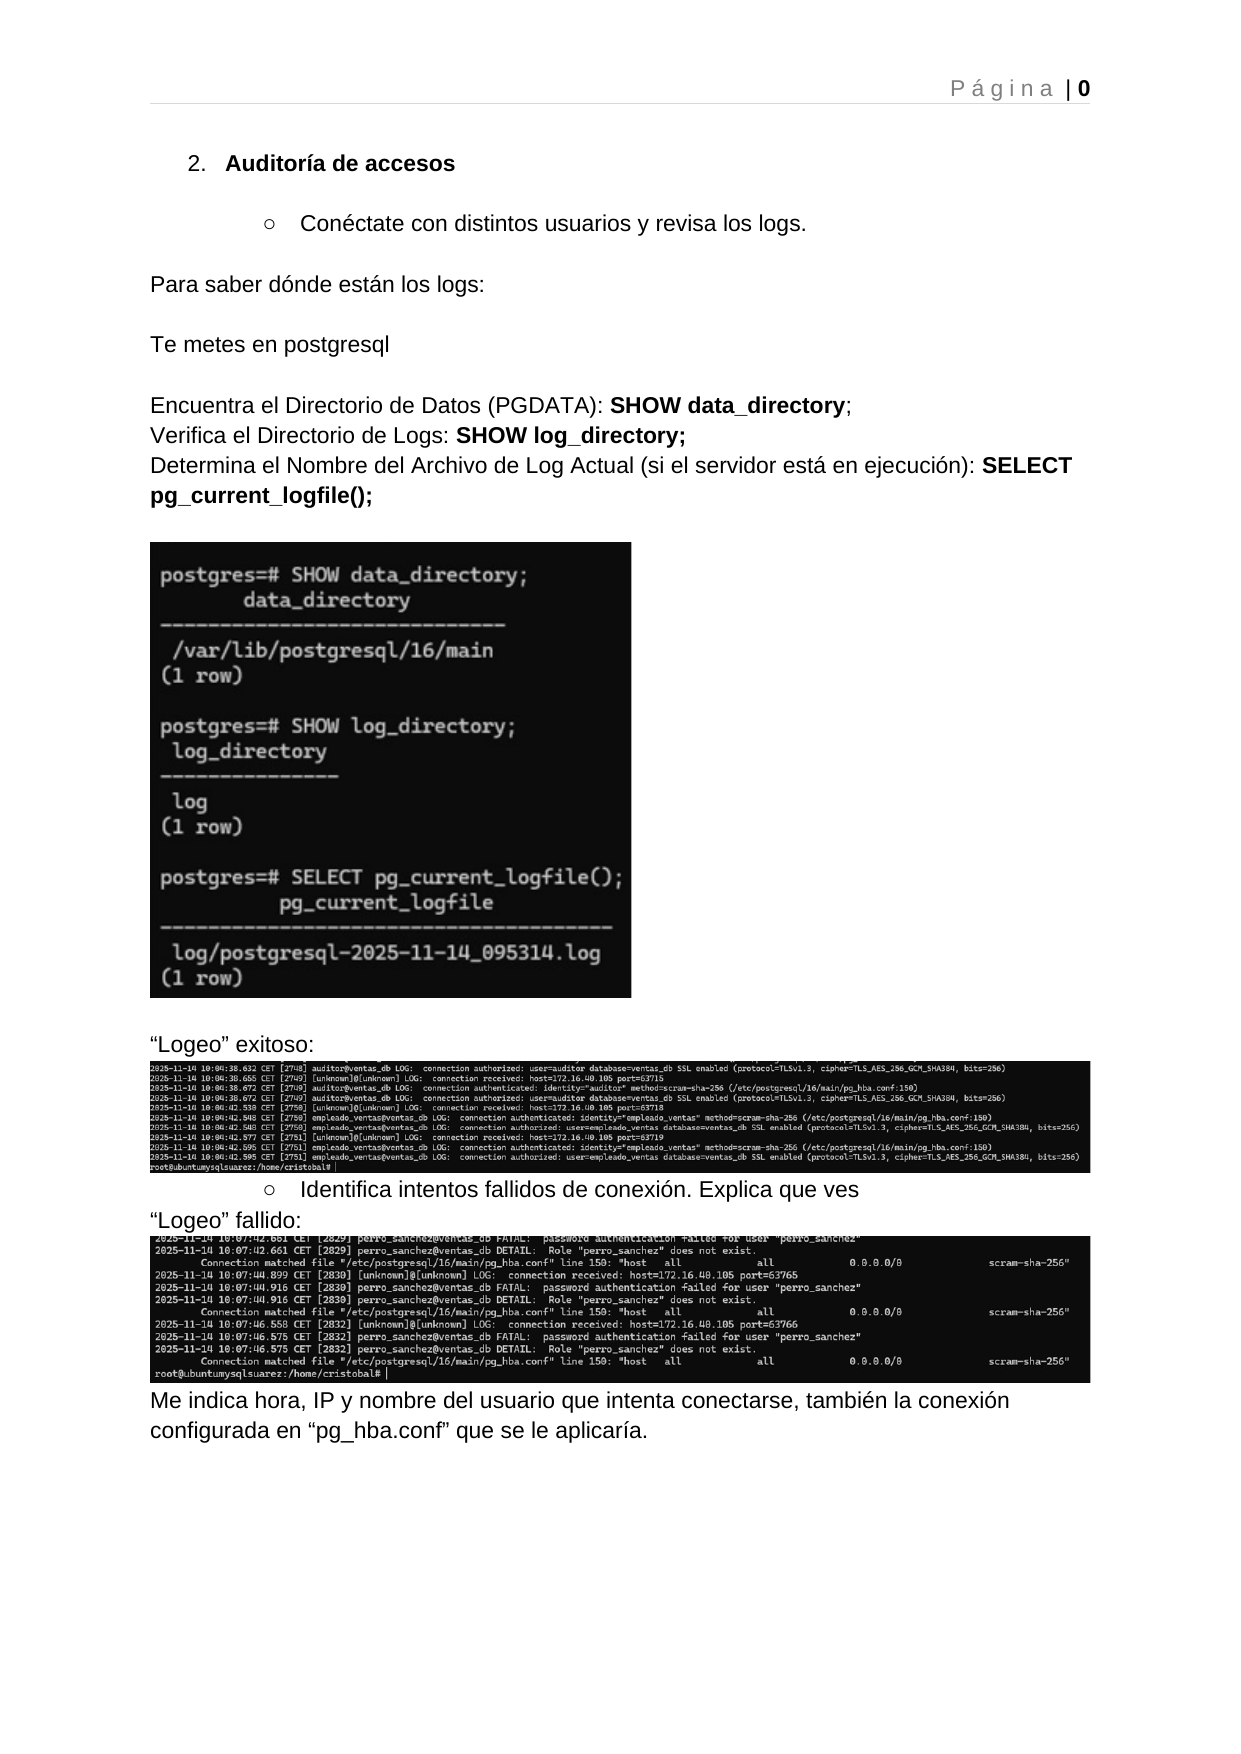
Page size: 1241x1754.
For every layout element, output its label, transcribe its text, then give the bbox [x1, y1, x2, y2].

picture [150, 542, 632, 998]
text Determina el Nombre del Archivo de Log Actual (si el servidor está en ejecución): SELECT pg_current_logfile(); [150, 452, 1090, 509]
text Te metes en postgresql [150, 331, 1090, 358]
text “Logeo” fallido: [150, 1207, 1090, 1233]
text Encuentra el Directorio de Datos (PGDATA): SHOW data_directory; [150, 392, 1090, 418]
list Auditoría de accesos [187, 150, 1090, 207]
text Para saber dónde están los logs: [150, 271, 1090, 297]
picture [150, 1236, 1091, 1383]
list Identifica intentos fallidos de conexión. Explica que ves [262, 1176, 1090, 1203]
picture [150, 1061, 1091, 1173]
text Me indica hora, IP y nombre del usuario que intenta conectarse, también la conexión configurada en “pg_hba.conf” que se le aplicaría. [150, 1387, 1090, 1443]
text Verifica el Directorio de Logs: SHOW log_directory; [150, 422, 1090, 448]
text “Logeo” exitoso: [150, 1031, 1090, 1058]
list Conéctate con distintos usuarios y revisa los logs. [262, 210, 1090, 267]
